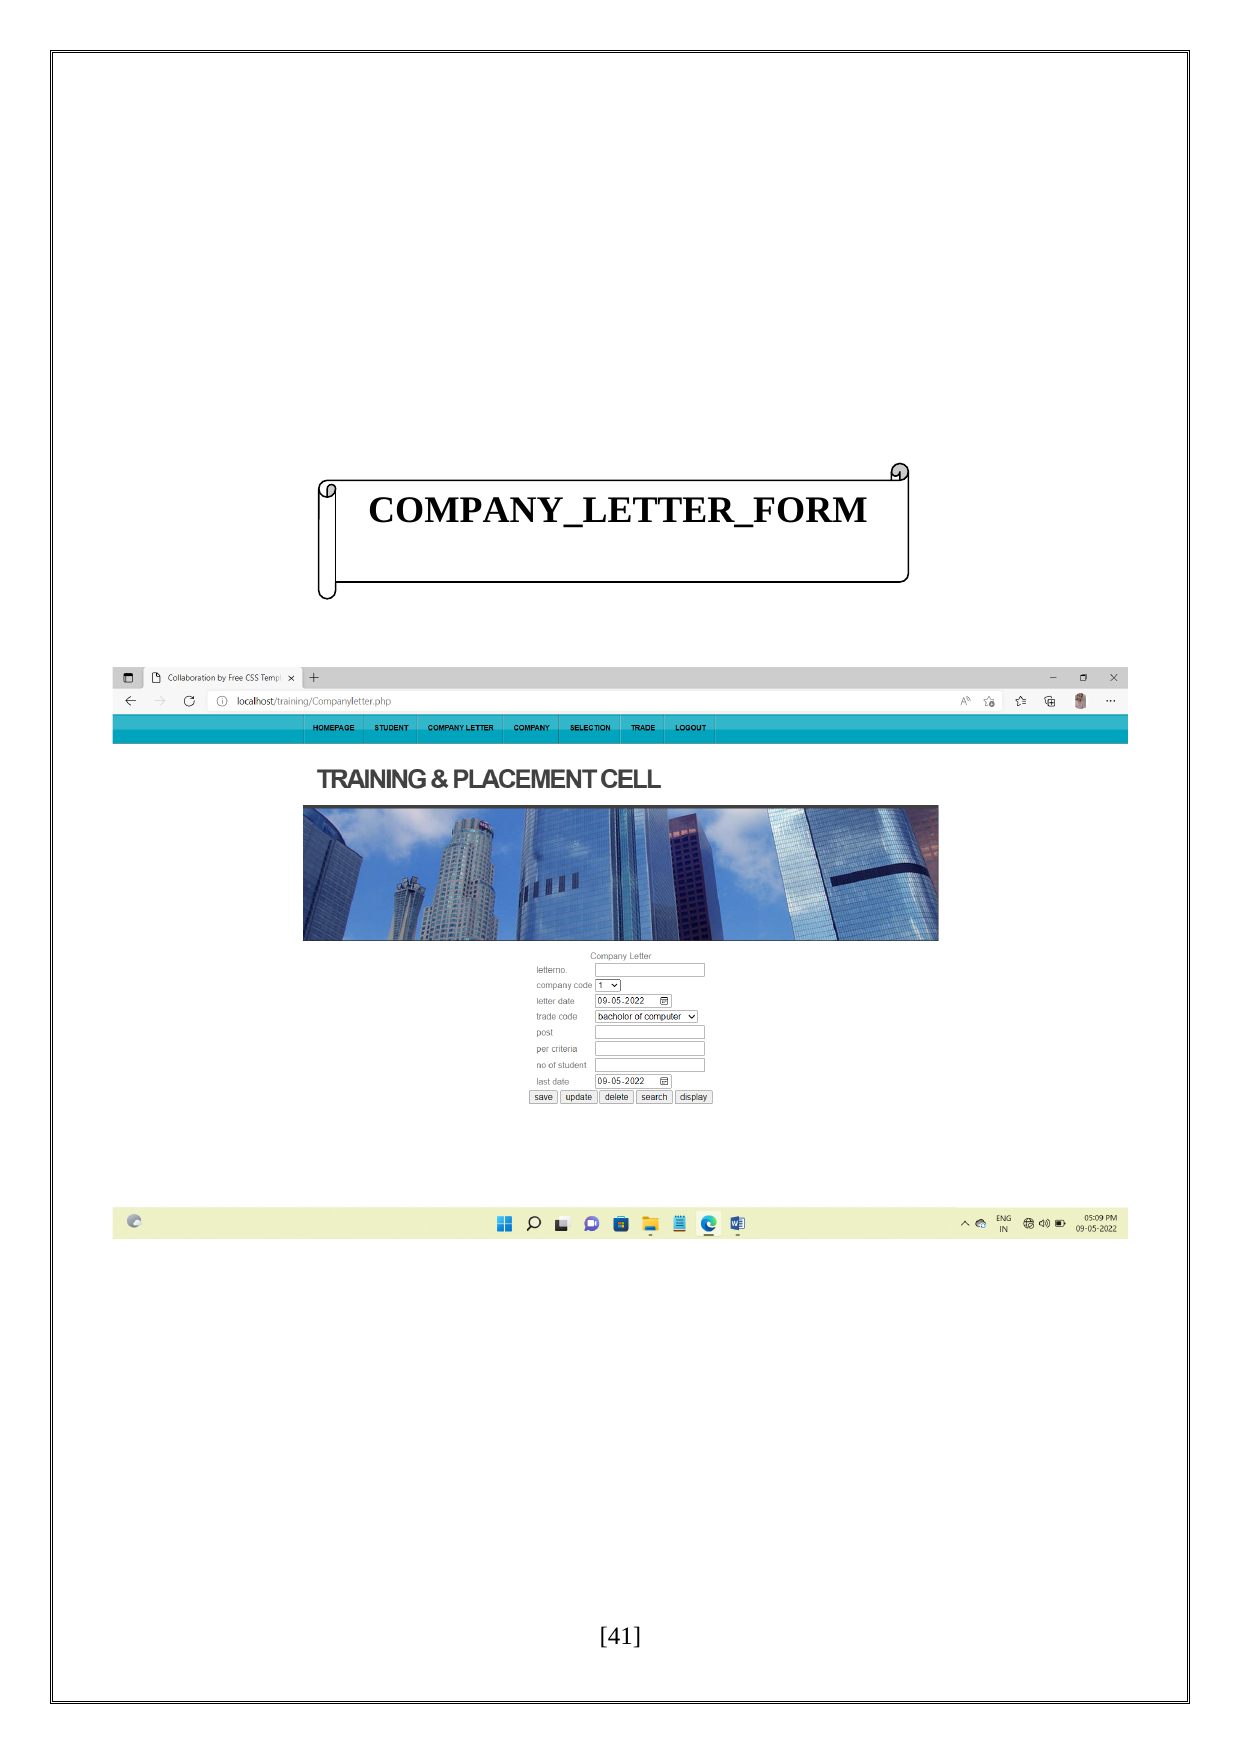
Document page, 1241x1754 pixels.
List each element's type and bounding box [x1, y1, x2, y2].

picture [112, 667, 1128, 1239]
